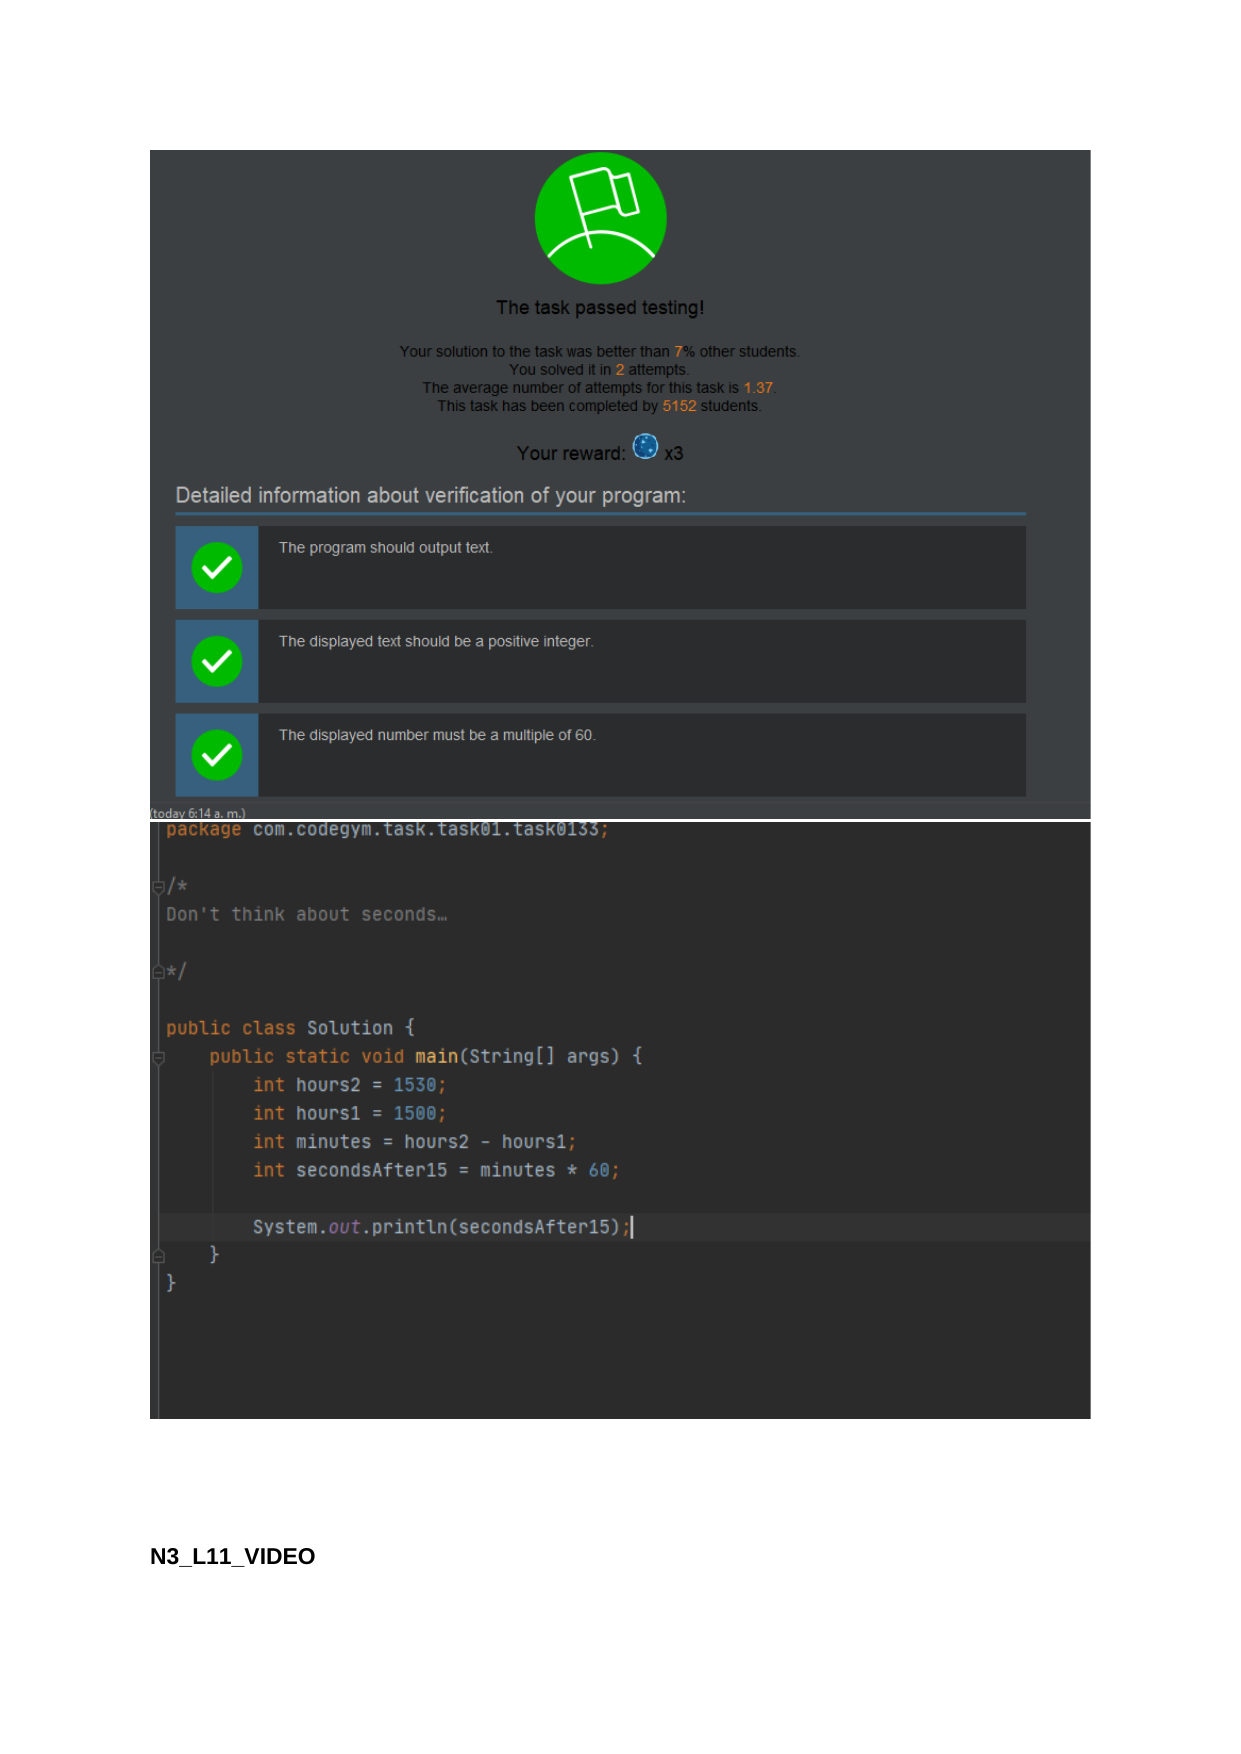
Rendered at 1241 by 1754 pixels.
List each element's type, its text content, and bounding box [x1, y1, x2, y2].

picture [150, 150, 1091, 819]
text N3_L11_VIDEO [150, 1543, 1090, 1569]
picture [150, 822, 1091, 1419]
